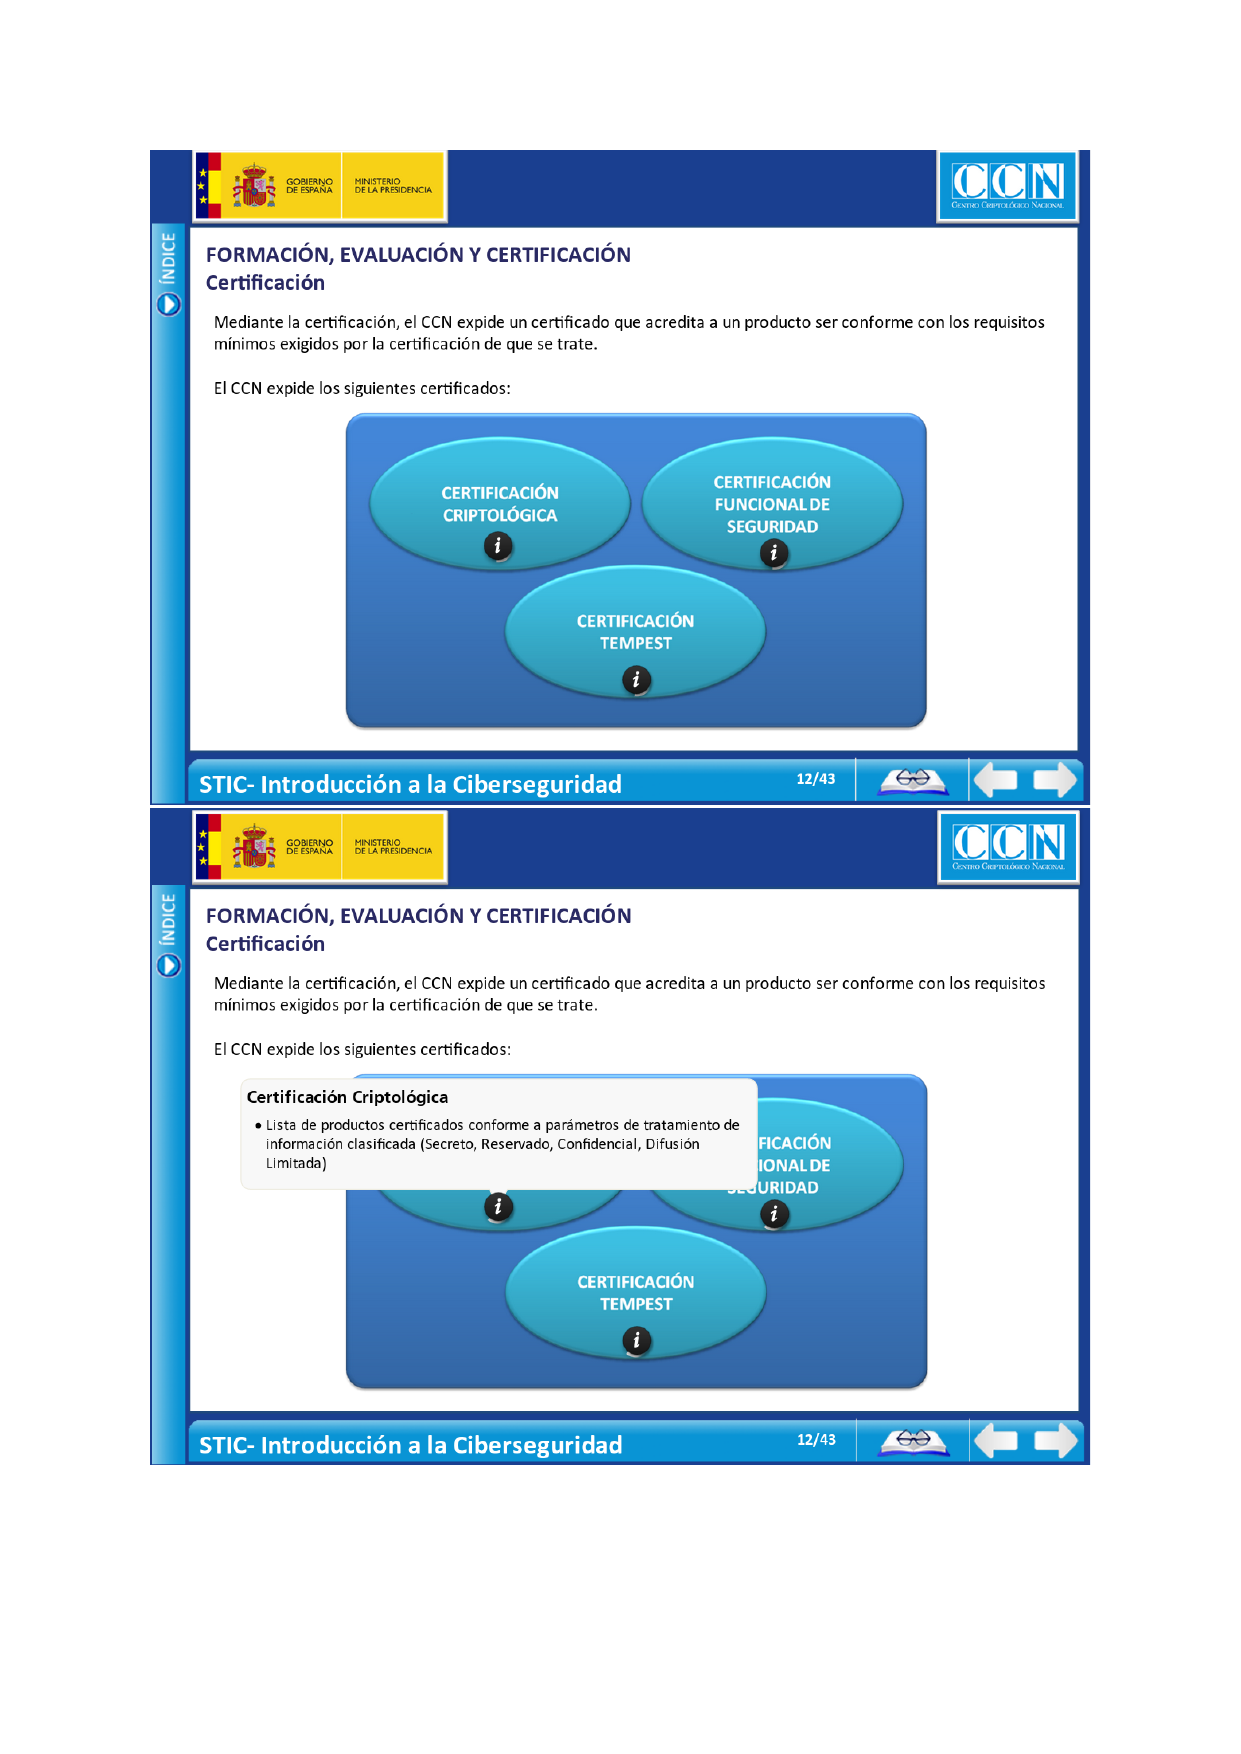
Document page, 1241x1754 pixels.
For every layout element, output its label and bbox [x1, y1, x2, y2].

picture [150, 150, 1091, 805]
picture [150, 808, 1091, 1465]
